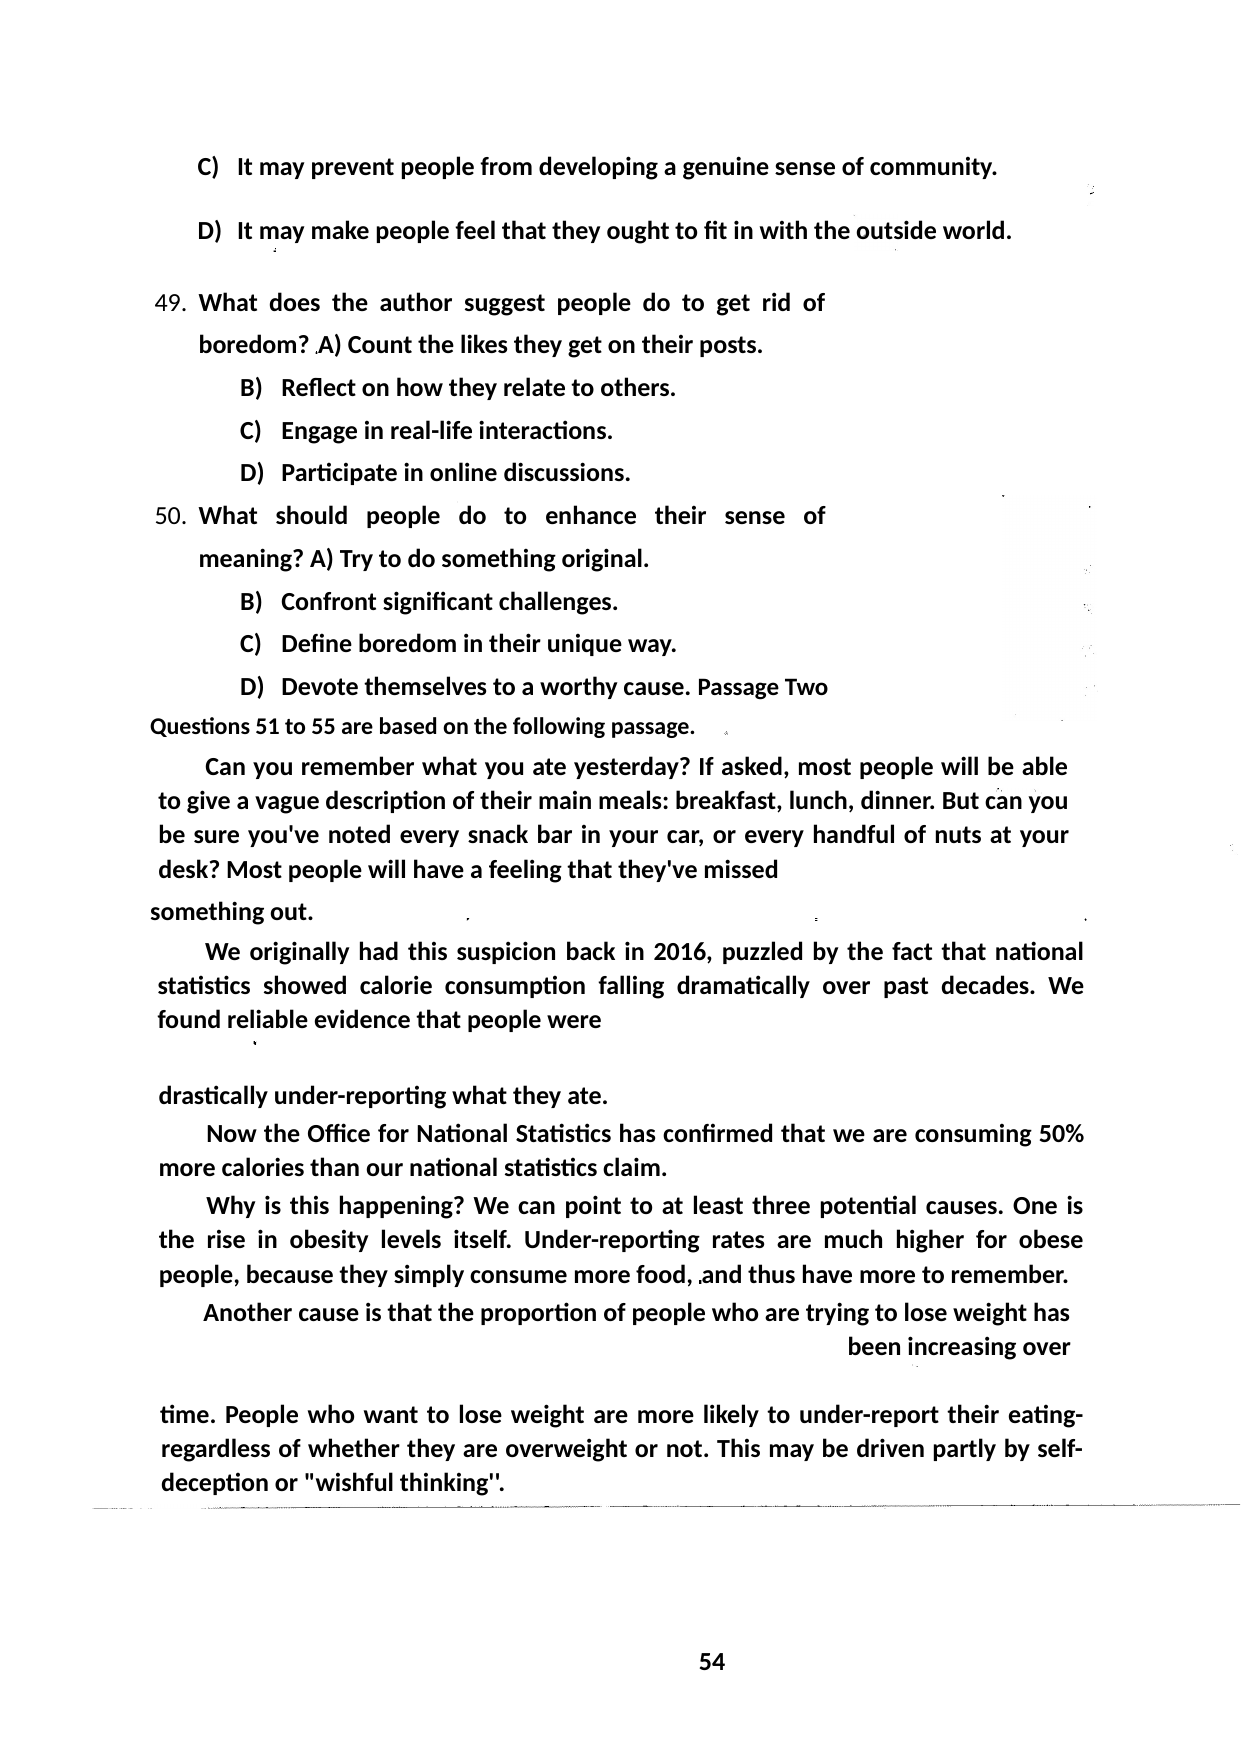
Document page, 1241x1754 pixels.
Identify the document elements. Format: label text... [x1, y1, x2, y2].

list Define boredom in their unique way. [197, 628, 1002, 659]
picture [996, 788, 1042, 794]
picture [92, 1504, 1241, 1509]
picture [853, 246, 898, 251]
list Engage in real-life interactions. [197, 414, 1085, 446]
list It may prevent people from developing a genuine sense of community. [197, 150, 1085, 182]
text something out. [150, 896, 1090, 927]
list It may make people feel that they ought to fit in with the outside world. [197, 214, 1085, 246]
picture [1087, 184, 1094, 206]
list Confront significant challenges. [197, 585, 1002, 617]
text Another cause is that the proportion of people who are trying to lose weight has been increasing over [150, 1296, 1071, 1362]
list Devote themselves to a worthy cause. Passage Two [197, 670, 1002, 702]
list Participate in online discussions. [197, 457, 1085, 488]
list What does the author suggest people do to get rid of boredom? A) Count the likes they get on their posts. [154, 286, 826, 360]
text Now the Office for National Statistics has confirmed that we are consuming 50% more calories than our national statistics claim. [158, 1117, 1085, 1183]
list What should people do to enhance their sense of meaning? A) Try to do something original. [154, 499, 826, 573]
text Why is this happening? We can point to at least three potential causes. One is the rise in obesity levels itself. Under-reporting rates are much higher for obese people, because they simply consume more food, and thus have more to remember. [158, 1189, 1085, 1289]
text We originally had this suspicion back in 2016, puzzled by the fact that national statistics showed calorie consumption falling dramatically over past decades. We found reliable evidence that people were [157, 935, 1085, 1035]
picture [1002, 495, 1098, 721]
text Can you remember what you ate yesterday? If asked, most people will be able to give a vague description of their main meals: breakfast, lunch, dinner. But can you be sure you've noted every snack bar in your car, or every handful of nuts at your desk? Most people will have a feeling that they've missed [158, 750, 1070, 884]
text time. People who want to lose weight are more likely to under-report their eating-regardless of whether they are overweight or not. This may be driven partly by self-deception or "wishful thinking''. [160, 1398, 1085, 1498]
picture [1230, 844, 1238, 855]
text Questions 51 to 55 are based on the following passage. [150, 711, 1090, 740]
text drastically under-reporting what they ate. [158, 1079, 1085, 1111]
list Reflect on how they relate to others. [197, 371, 1085, 403]
